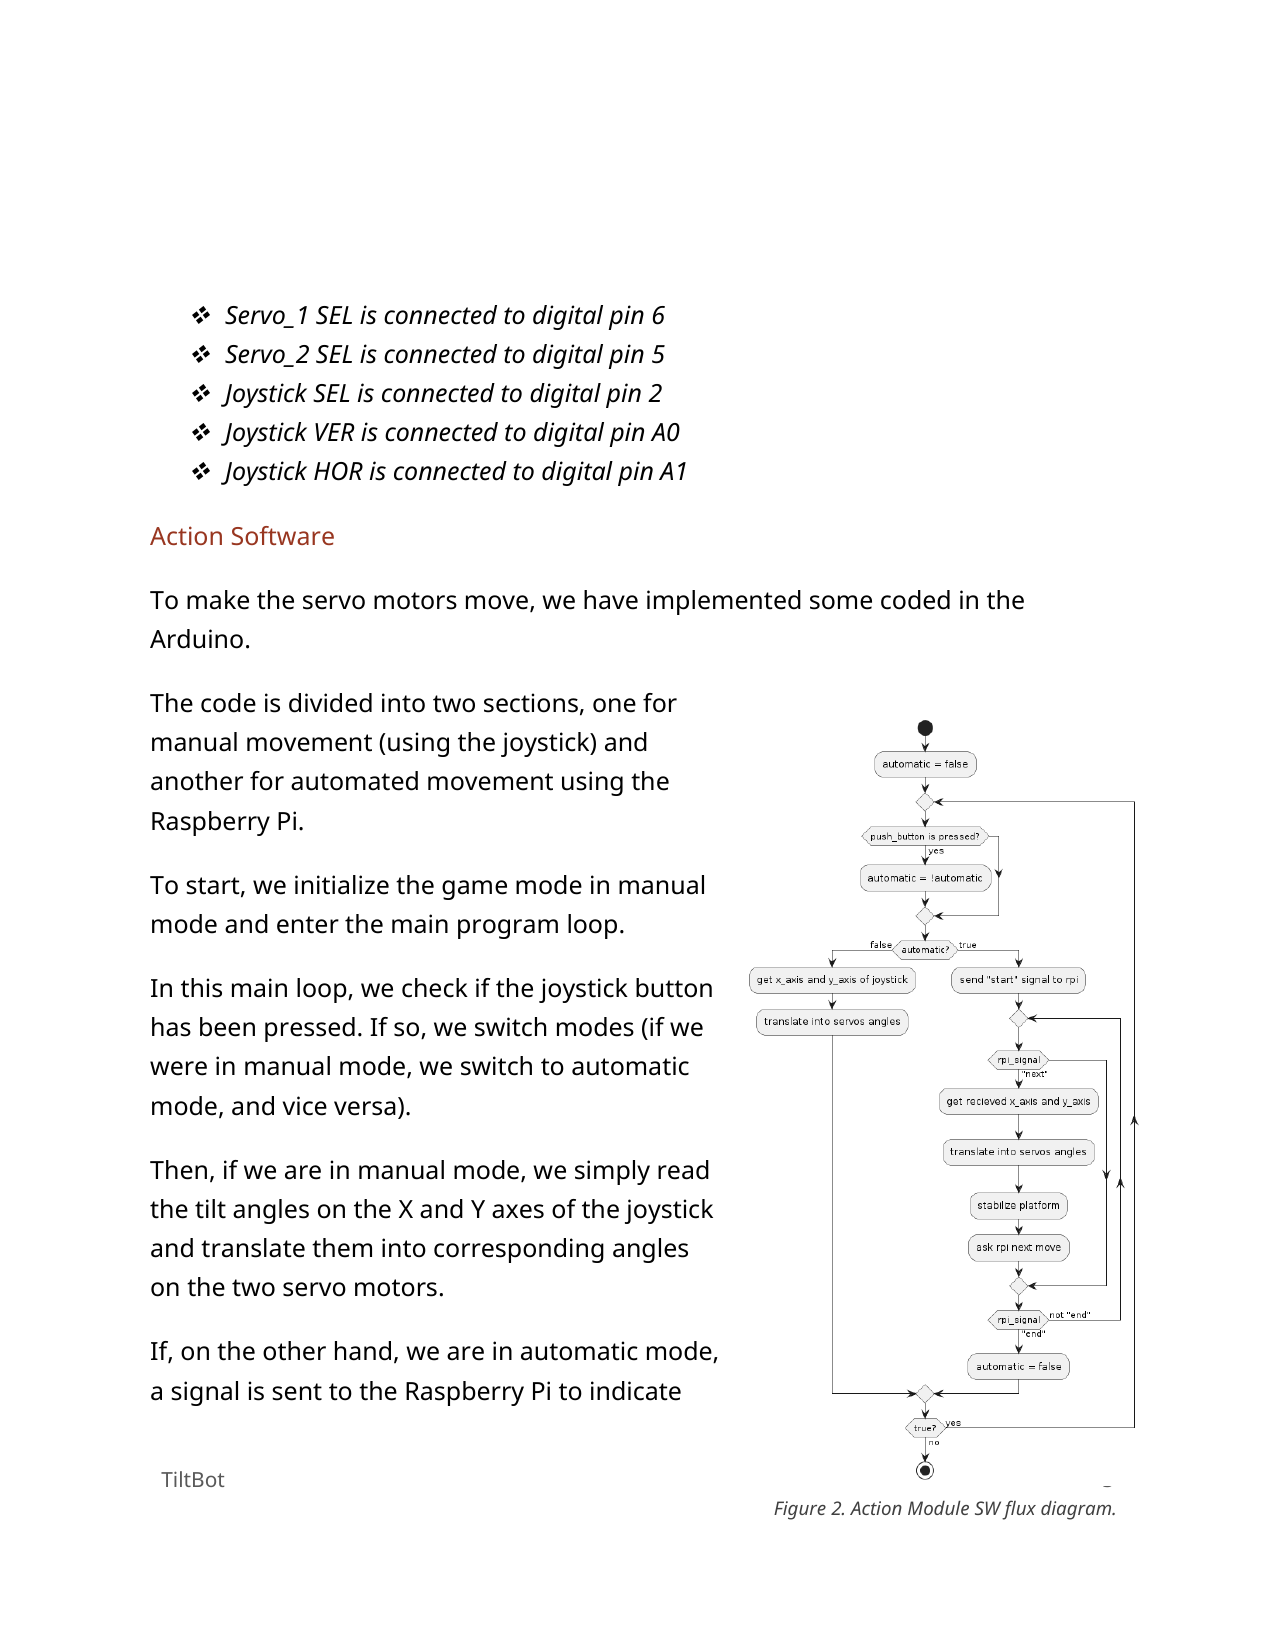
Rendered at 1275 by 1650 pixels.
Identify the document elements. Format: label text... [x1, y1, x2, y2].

list Servo_1 SEL is connected to digital pin 6 [187, 297, 1125, 331]
text To start, we initialize the game mode in manual mode and enter the main program loop. [150, 867, 740, 941]
text In this main loop, we check if the joystick button has been pressed. If so, we switch modes (if we were in manual mode, we switch to automatic mode, and vice versa). [150, 971, 740, 1122]
list Joystick SEL is connected to digital pin 2 [187, 376, 1125, 410]
text To make the servo motors move, we have implemented some coded in the Arduino. [150, 582, 1125, 656]
text Then, if we are in manual mode, we simply read the tilt angles on the X and Y axes of the joystick and translate them into corresponding angles on the two servo motors. [150, 1152, 740, 1304]
text Action Software [150, 518, 1125, 552]
list Joystick VER is connected to digital pin A0 [187, 415, 1125, 449]
picture [740, 713, 1153, 1486]
list Servo_2 SEL is connected to digital pin 5 [187, 337, 1125, 371]
text The code is divided into two sections, one for manual movement (using the joystick) and another for automated movement using the Raspberry Pi. [150, 686, 1125, 837]
list Joystick HOR is connected to digital pin A1 [187, 454, 1125, 488]
